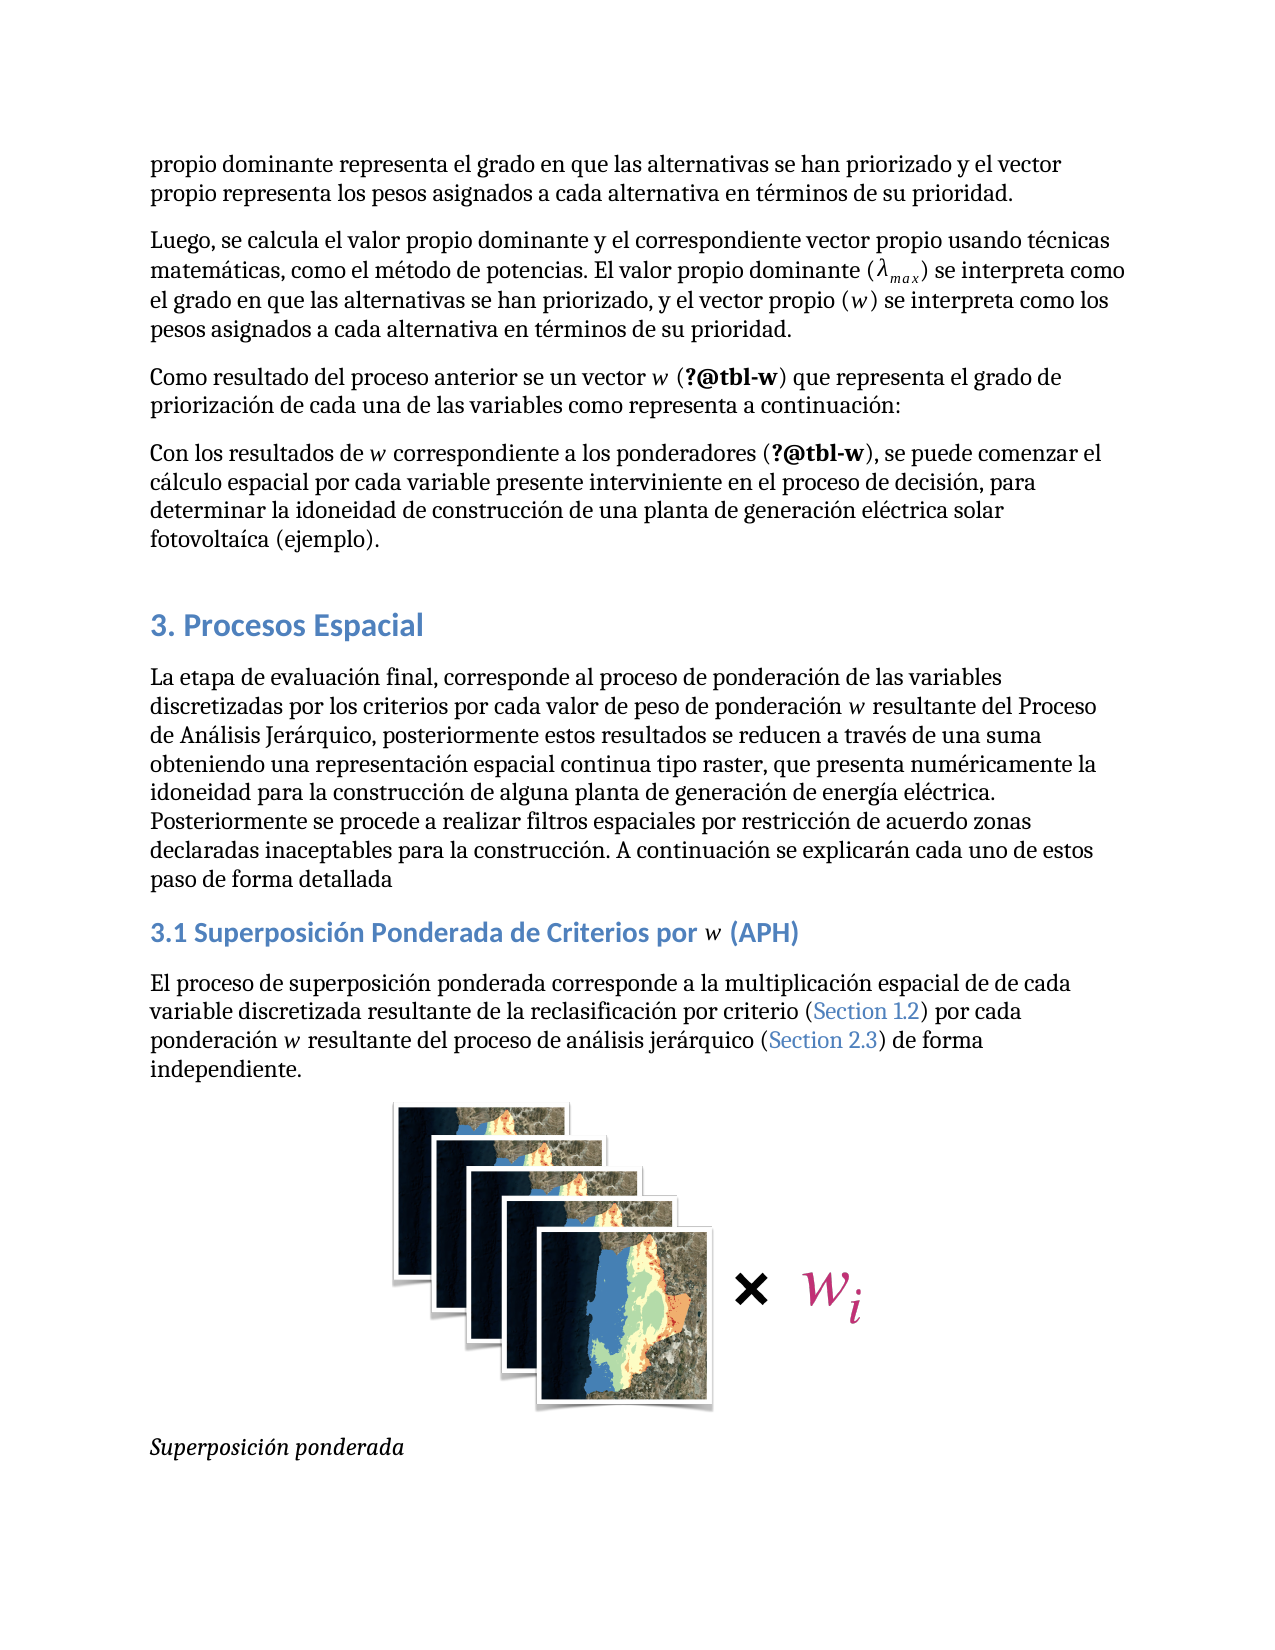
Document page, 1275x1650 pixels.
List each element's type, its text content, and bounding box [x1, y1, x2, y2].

subtitle 3.1 Superposición Ponderada de Criterios por (APH) [150, 914, 1125, 950]
text Luego, se calcula el valor propio dominante y el correspondiente vector propio usando técnicas matemáticas, como el método de potencias. El valor propio dominante () se interpreta como el grado en que las alternativas se han priorizado, y el vector propio () se interpreta como los pesos asignados a cada alternativa en términos de su prioridad. [150, 226, 1125, 344]
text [150, 150, 1125, 207]
text La etapa de evaluación final, corresponde al proceso de ponderación de las variables discretizadas por los criterios por cada valor de peso de ponderación resultante del Proceso de Análisis Jerárquico, posteriormente estos resultados se reducen a través de una suma obteniendo una representación espacial continua tipo raster, que presenta numéricamente la idoneidad para la construcción de alguna planta de generación de energía eléctrica. Posteriormente se procede a realizar filtros espaciales por restricción de acuerdo zonas declaradas inaceptables para la construcción. A continuación se explicarán cada uno de estos paso de forma detallada [150, 663, 1125, 893]
subtitle 3. Procesos Espacial [150, 604, 1125, 644]
text El proceso de superposición ponderada corresponde a la multiplicación espacial de de cada variable discretizada resultante de la reclasificación por criterio (Section 1.2) por cada ponderación resultante del proceso de análisis jerárquico (Section 2.3) de forma independiente. [150, 968, 1125, 1083]
table_header Superposición ponderada [139, 1102, 1114, 1474]
text Como resultado del proceso anterior se un vector (?@tbl-w) que representa el grado de priorización de cada una de las variables como representa a continuación: [150, 363, 1125, 420]
picture [391, 1102, 861, 1413]
text Con los resultados de correspondiente a los ponderadores (?@tbl-w), se puede comenzar el cálculo espacial por cada variable presente interviniente en el proceso de decisión, para determinar la idoneidad de construcción de una planta de generación eléctrica solar fotovoltaíca (ejemplo). [150, 439, 1125, 554]
